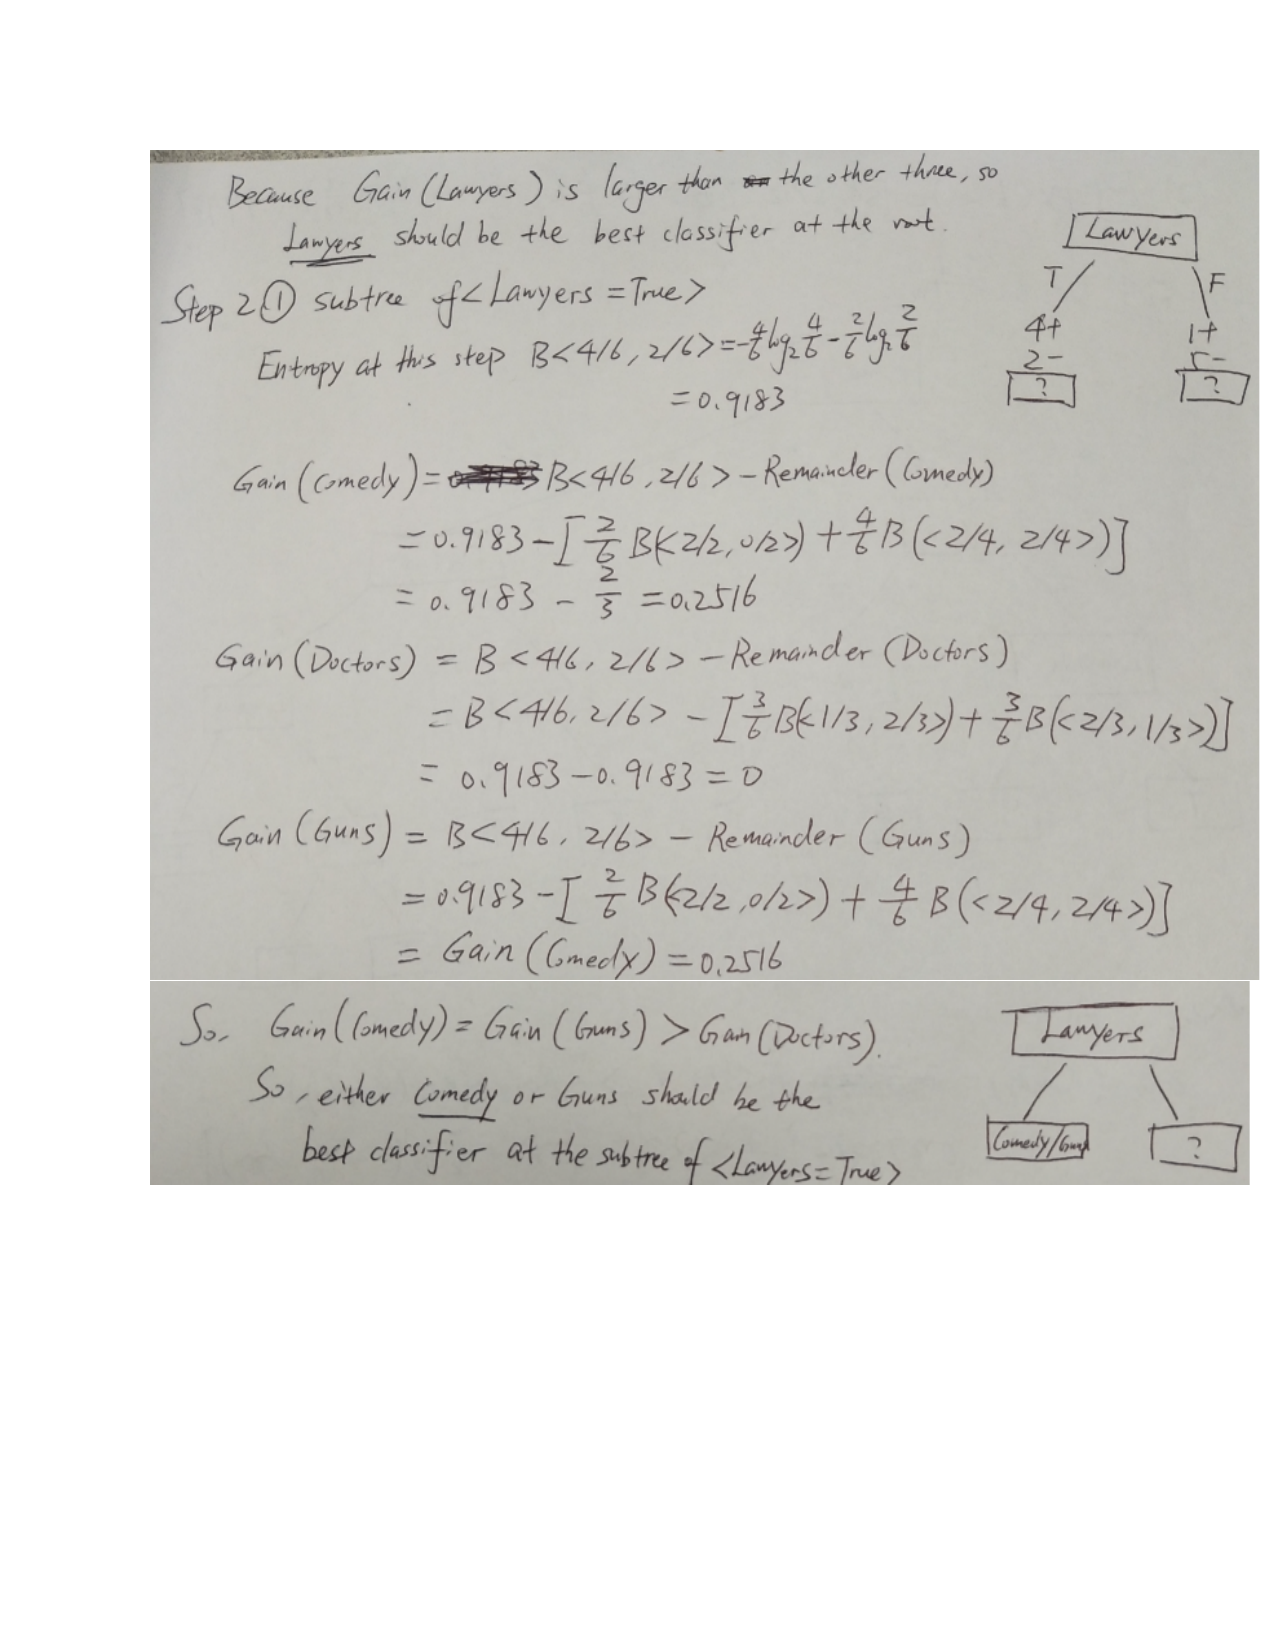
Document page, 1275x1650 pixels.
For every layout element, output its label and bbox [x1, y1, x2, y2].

picture [150, 981, 1250, 1185]
picture [150, 150, 1260, 980]
